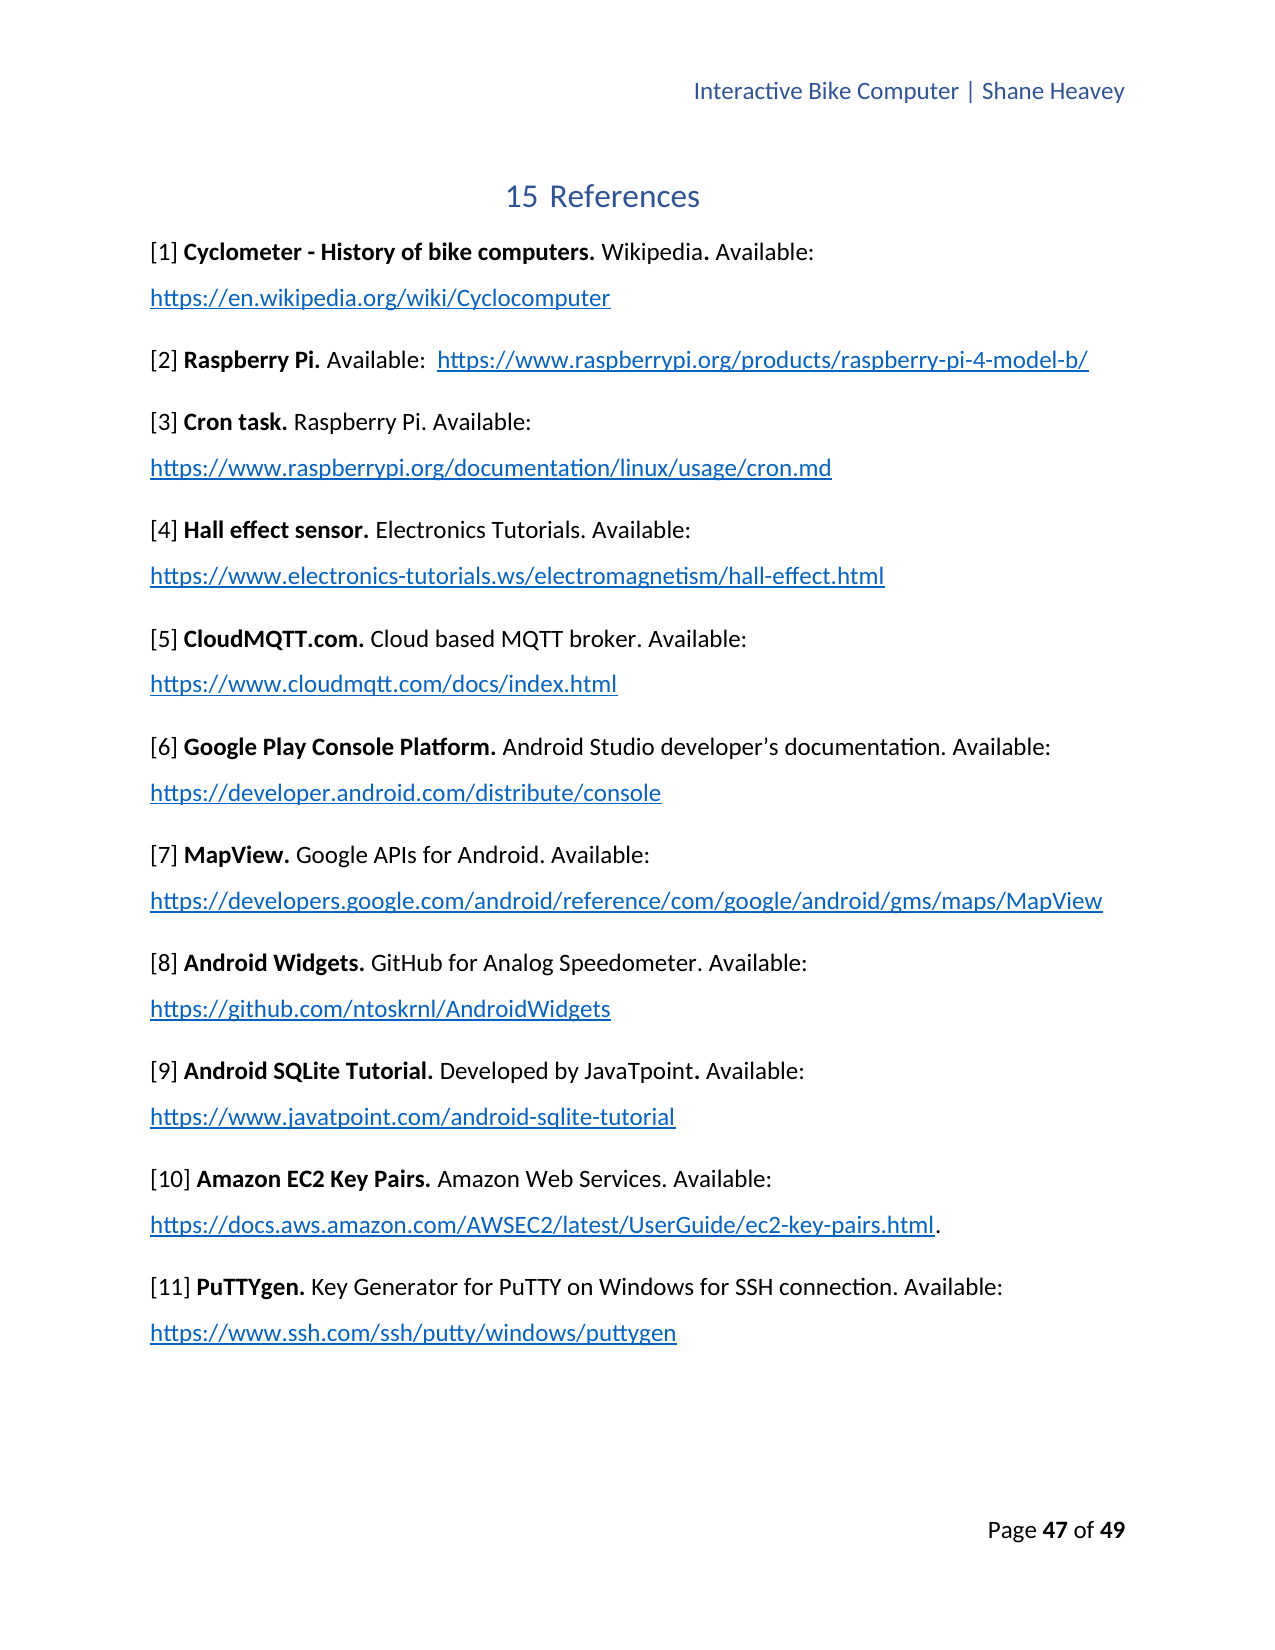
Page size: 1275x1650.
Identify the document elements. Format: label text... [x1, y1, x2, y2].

text [6] Google Play Console Platform. Android Studio developer’s documentation. Available: https://developer.android.com/distribute/console [150, 731, 1125, 807]
text [7] MapView. Google APIs for Android. Available: https://developers.google.com/android/reference/com/google/android/gms/maps/MapView [150, 839, 1125, 915]
text [3] Cron task. Raspberry Pi. Available: https://www.raspberrypi.org/documentation/linux/usage/cron.md [150, 407, 1125, 483]
text [11] PuTTYgen. Key Generator for PuTTY on Windows for SSH connection. Available: https://www.ssh.com/ssh/putty/windows/puttygen [150, 1272, 1125, 1348]
text [1] Cyclometer - History of bike computers. Wikipedia. Available: https://en.wikipedia.org/wiki/Cyclocomputer [150, 236, 1125, 312]
text [9] Android SQLite Tutorial. Developed by JavaTpoint. Available: https://www.javatpoint.com/android-sqlite-tutorial [150, 1055, 1125, 1132]
text [10] Amazon EC2 Key Pairs. Amazon Web Services. Available: https://docs.aws.amazon.com/AWSEC2/latest/UserGuide/ec2-key-pairs.html. [150, 1163, 1125, 1240]
text [5] CloudMQTT.com. Cloud based MQTT broker. Available: https://www.cloudmqtt.com/docs/index.html [150, 623, 1125, 699]
text [8] Android Widgets. GitHub for Analog Speedometer. Available: https://github.com/ntoskrnl/AndroidWidgets [150, 947, 1125, 1023]
subtitle References [504, 175, 1125, 216]
text [2] Raspberry Pi. Available: https://www.raspberrypi.org/products/raspberry-pi-4-model-b/ [150, 344, 1125, 375]
text [4] Hall effect sensor. Electronics Tutorials. Available: https://www.electronics-tutorials.ws/electromagnetism/hall-effect.html [150, 515, 1125, 591]
